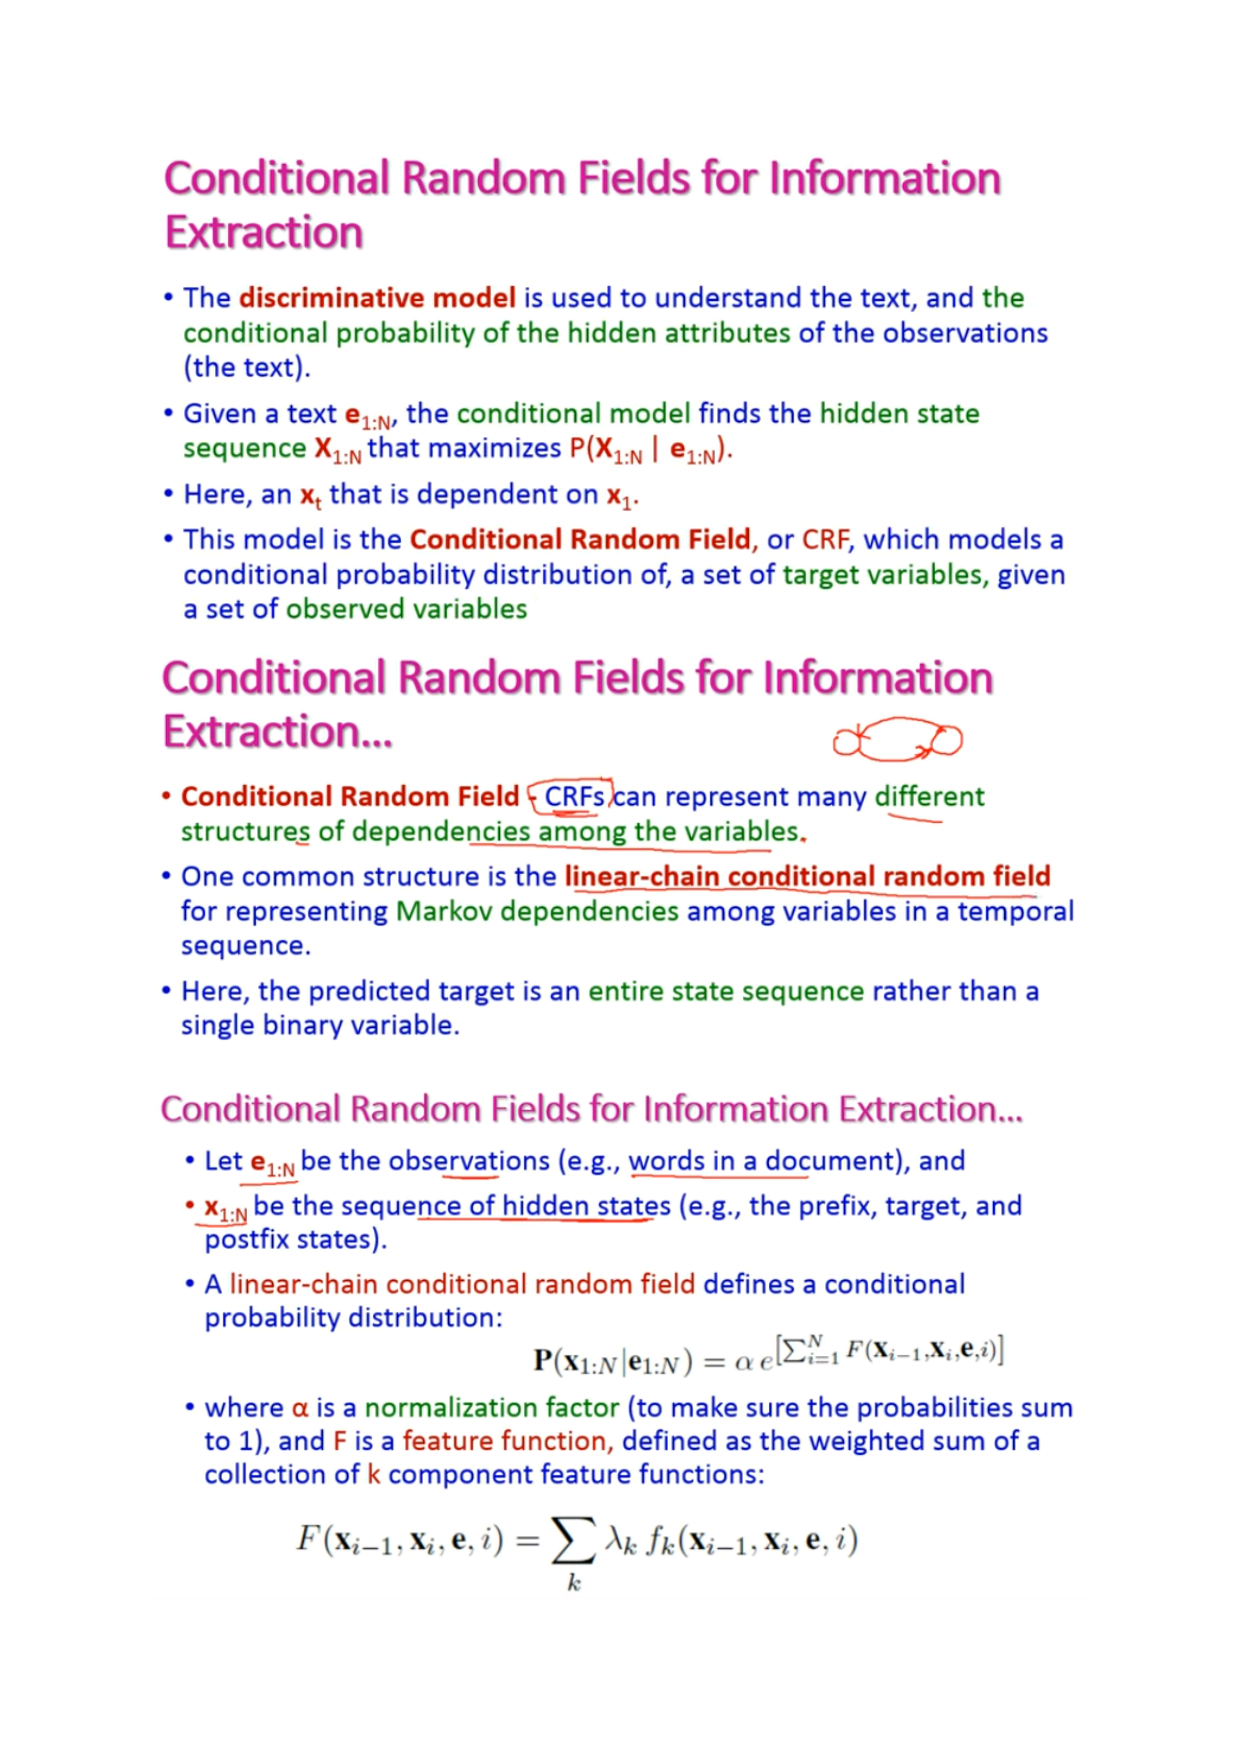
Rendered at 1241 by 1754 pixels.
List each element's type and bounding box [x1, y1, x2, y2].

picture [150, 650, 1091, 1079]
picture [150, 150, 1091, 647]
picture [150, 1082, 1091, 1599]
